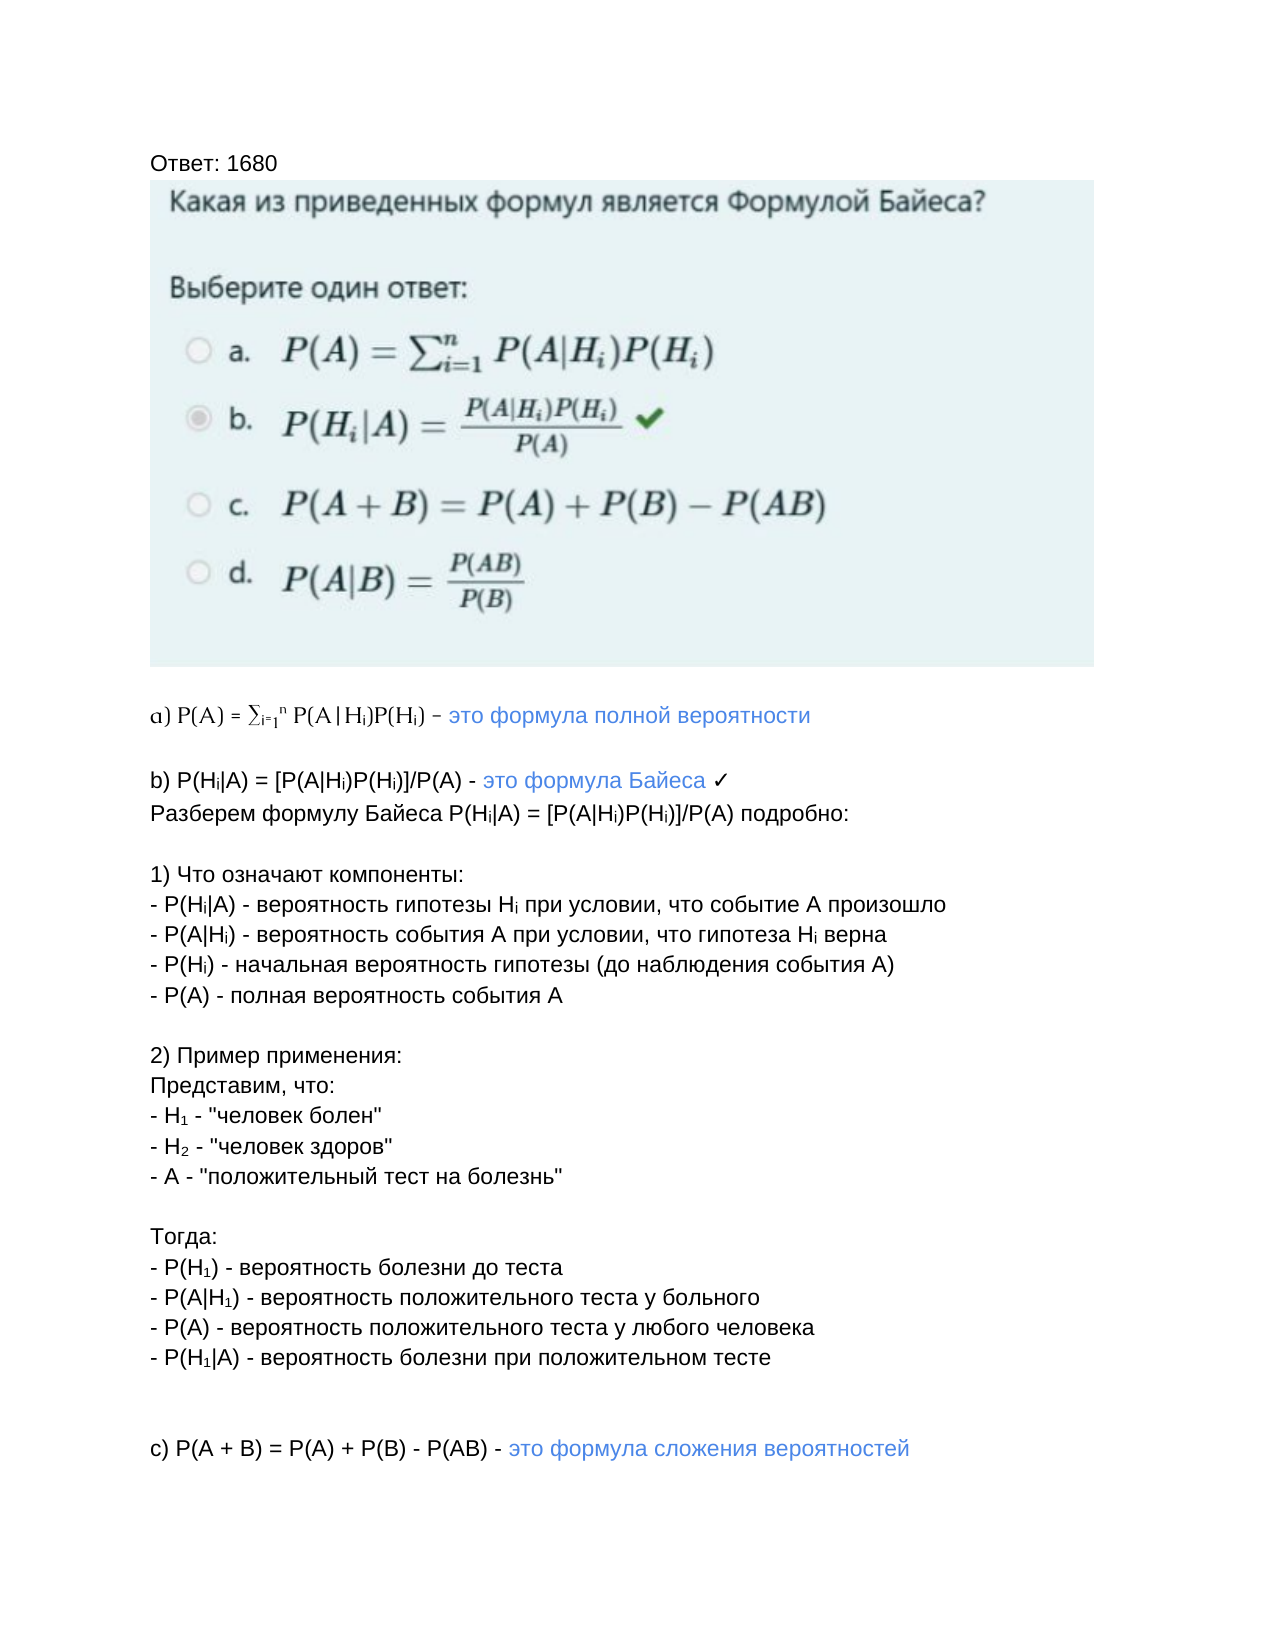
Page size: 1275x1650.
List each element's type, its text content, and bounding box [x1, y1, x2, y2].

text - P(A) - полная вероятность события A [150, 982, 1125, 1008]
text - P(Hᵢ|A) - вероятность гипотезы Hᵢ при условии, что событие A произошло [150, 891, 1125, 917]
text - P(A|H₁) - вероятность положительного теста у больного [150, 1284, 1125, 1310]
text 2) Пример применения: [150, 1042, 1125, 1068]
text Разберем формулу Байеса P(Hᵢ|A) = [P(A|Hᵢ)P(Hᵢ)]/P(A) подробно: [150, 800, 1125, 827]
text - H₂ - "человек здоров" [150, 1133, 1125, 1159]
text a) P(A) = ∑ᵢ₌₁ⁿ P(A|Hᵢ)P(Hᵢ) - это формула полной вероятности [150, 700, 1125, 730]
text Ответ: 1680 [150, 150, 1125, 176]
text b) P(Hᵢ|A) = [P(A|Hᵢ)P(Hᵢ)]/P(A) - это формула Байеса ✓ [150, 764, 1125, 796]
text - P(A|Hᵢ) - вероятность события A при условии, что гипотеза Hᵢ верна [150, 921, 1125, 947]
text - P(A) - вероятность положительного теста у любого человека [150, 1314, 1125, 1340]
picture [150, 180, 1094, 667]
text - H₁ - "человек болен" [150, 1102, 1125, 1129]
text - P(H₁|A) - вероятность болезни при положительном тесте [150, 1344, 1125, 1370]
text Представим, что: [150, 1072, 1125, 1098]
text - P(H₁) - вероятность болезни до теста [150, 1253, 1125, 1280]
text - P(Hᵢ) - начальная вероятность гипотезы (до наблюдения события A) [150, 951, 1125, 978]
text c) P(A + B) = P(A) + P(B) - P(AB) - это формула сложения вероятностей [150, 1435, 1125, 1461]
text 1) Что означают компоненты: [150, 861, 1125, 887]
text - A - "положительный тест на болезнь" [150, 1163, 1125, 1189]
text Тогда: [150, 1223, 1125, 1249]
